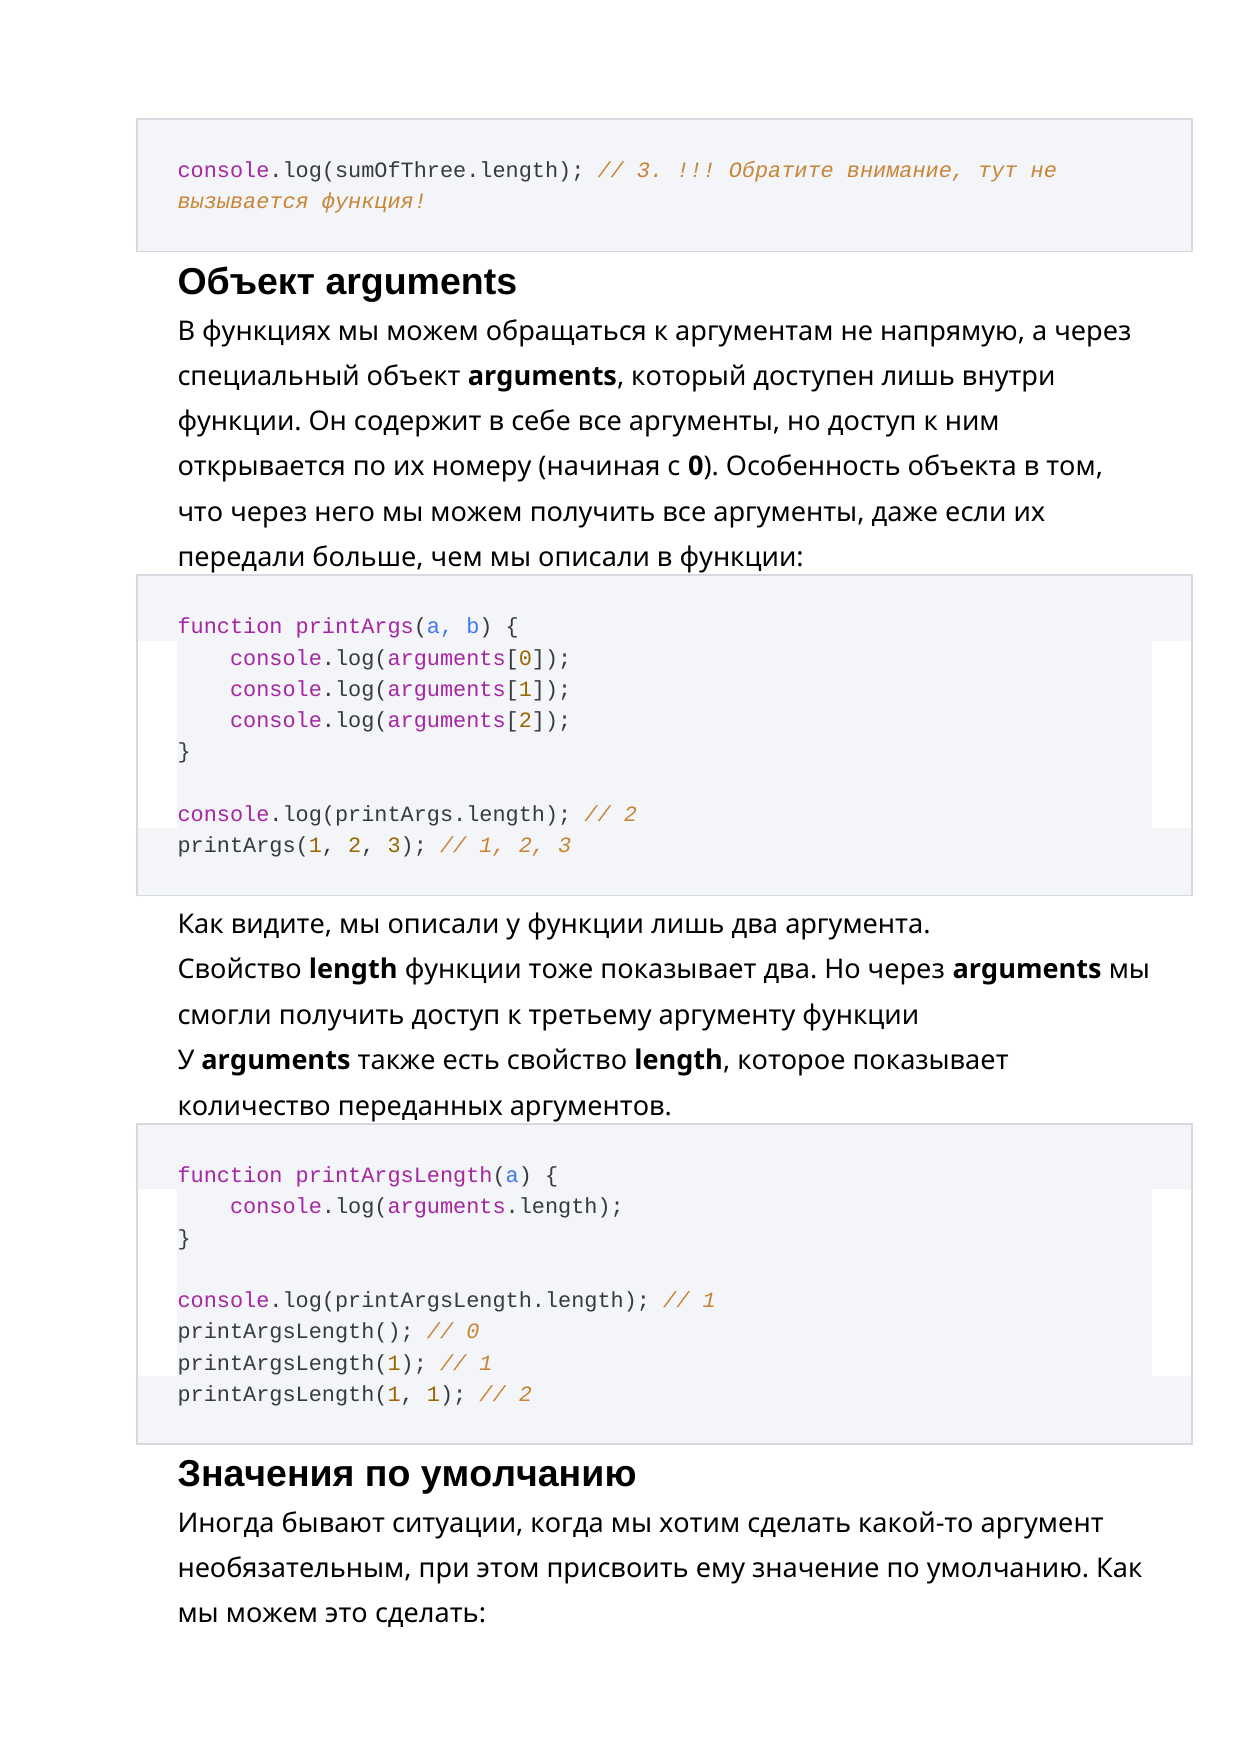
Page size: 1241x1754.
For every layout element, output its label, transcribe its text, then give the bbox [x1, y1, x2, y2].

text console.log(sumOfThree.length); // 3. !!! Обратите внимание, тут не вызывается функция! [138, 120, 1191, 251]
text } [177, 734, 1152, 766]
text printArgs(1, 2, 3); // 1, 2, 3 [138, 793, 1191, 895]
text В функциях мы можем обращаться к аргументам не напрямую, а через специальный объект arguments, который доступен лишь внутри функции. Он содержит в себе все аргументы, но доступ к ним открывается по их номеру (начиная с 0). Особенность объекта в том, что через него мы можем получить все аргументы, даже если их передали больше, чем мы описали в функции: [177, 302, 1152, 574]
text У arguments также есть свойство length, которое показывает количество переданных аргументов. [177, 1032, 1152, 1123]
text console.log(printArgsLength.length); // 1 [177, 1283, 1152, 1314]
text Как видите, мы описали у функции лишь два аргумента. Свойство length функции тоже показывает два. Но через arguments мы смогли получить доступ к третьему аргументу функции [177, 896, 1152, 1032]
text Иногда бывают ситуации, когда мы хотим сделать какой-то аргумент необязательным, при этом присвоить ему значение по умолчанию. Как мы можем это сделать: [177, 1495, 1152, 1631]
text printArgsLength(); // 0 [177, 1314, 1152, 1342]
text } [177, 1220, 1152, 1251]
text function printArgsLength(a) { [138, 1125, 1191, 1189]
text function printArgs(a, b) { [138, 576, 1191, 641]
subtitle Значения по умолчанию [177, 1445, 1152, 1495]
text console.log(arguments[1]); [177, 672, 1152, 703]
subtitle Объект arguments [177, 252, 1152, 302]
text console.log(arguments[0]); [177, 641, 1152, 672]
text printArgsLength(1, 1); // 2 [138, 1342, 1191, 1443]
text console.log(arguments[2]); [177, 703, 1152, 734]
text console.log(arguments.length); [177, 1189, 1152, 1220]
